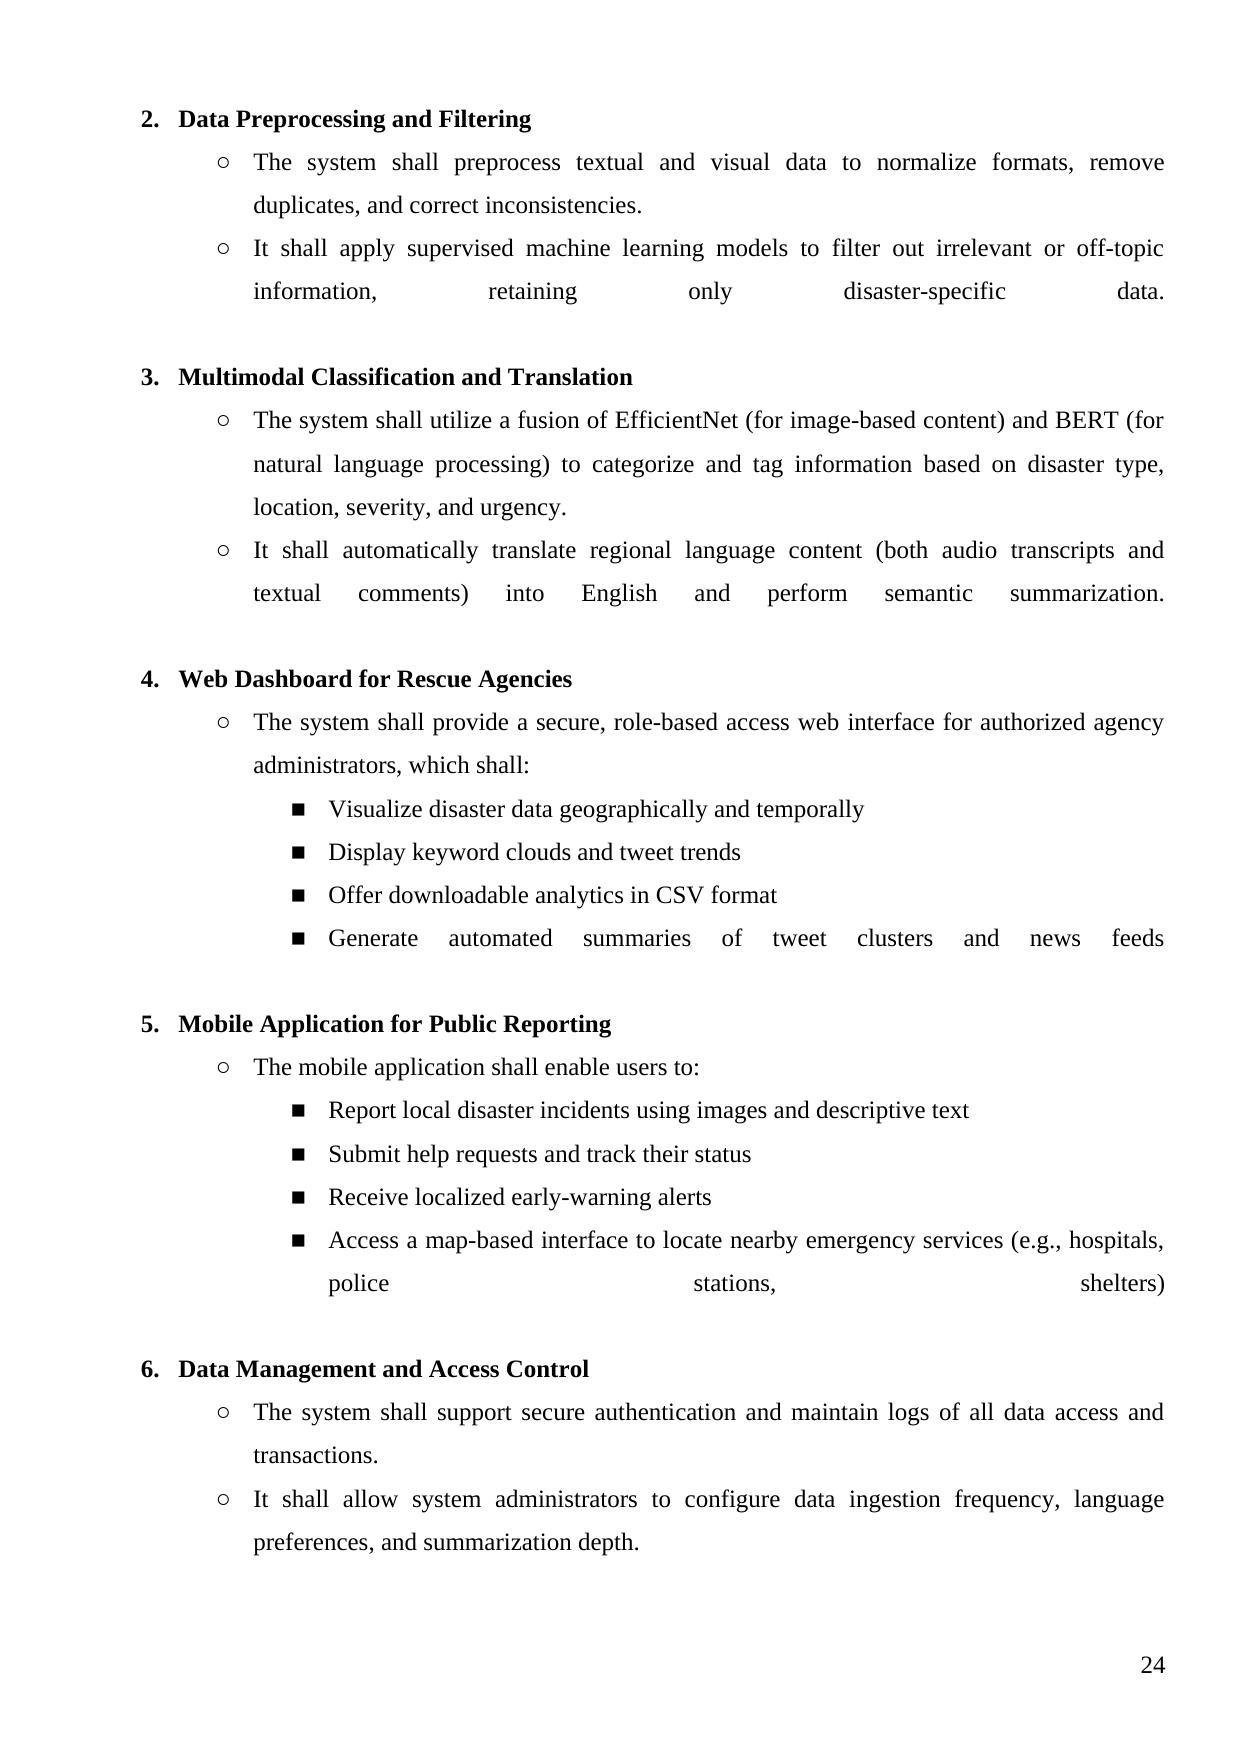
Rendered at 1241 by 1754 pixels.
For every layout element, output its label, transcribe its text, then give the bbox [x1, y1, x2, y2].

list Offer downloadable analytics in CSV format [291, 880, 1165, 909]
list The system shall utilize a fusion of EfficientNet (for image-based content) and BERT (for natural language processing) to categorize and tag information based on disaster type, location, severity, and urgency. [216, 406, 1165, 521]
list Visualize disaster data geographically and temporally [291, 794, 1165, 822]
list Mobile Application for Public Reporting [141, 1009, 1165, 1038]
list Access a map-based interface to locate nearby emergency services (e.g., hospitals, police stations, shelters) [291, 1225, 1165, 1340]
list It shall allow system administrators to configure data ingestion frequency, language preferences, and summarization depth. [216, 1484, 1165, 1556]
list The mobile application shall enable users to: [216, 1052, 1165, 1081]
list Receive localized early-warning alerts [291, 1182, 1165, 1211]
list It shall apply supervised machine learning models to filter out irrelevant or off-topic information, retaining only disaster-specific data. [216, 233, 1165, 348]
list It shall automatically translate regional language content (both audio transcripts and textual comments) into English and perform semantic summarization. [216, 535, 1165, 650]
list Multimodal Classification and Translation [141, 362, 1165, 391]
list Data Preprocessing and Filtering [141, 104, 1165, 132]
list The system shall preprocess textual and visual data to normalize formats, remove duplicates, and correct inconsistencies. [216, 147, 1165, 219]
list Data Management and Access Control [141, 1354, 1165, 1383]
list Report local disaster incidents using images and descriptive text [291, 1096, 1165, 1124]
list Display keyword clouds and tweet trends [291, 837, 1165, 866]
list Generate automated summaries of tweet clusters and news feeds [291, 923, 1165, 995]
list The system shall support secure authentication and maintain logs of all data access and transactions. [216, 1397, 1165, 1469]
list Submit help requests and track their status [291, 1139, 1165, 1167]
list The system shall provide a secure, role-based access web interface for authorized agency administrators, which shall: [216, 707, 1165, 779]
list Web Dashboard for Rescue Agencies [141, 664, 1165, 693]
